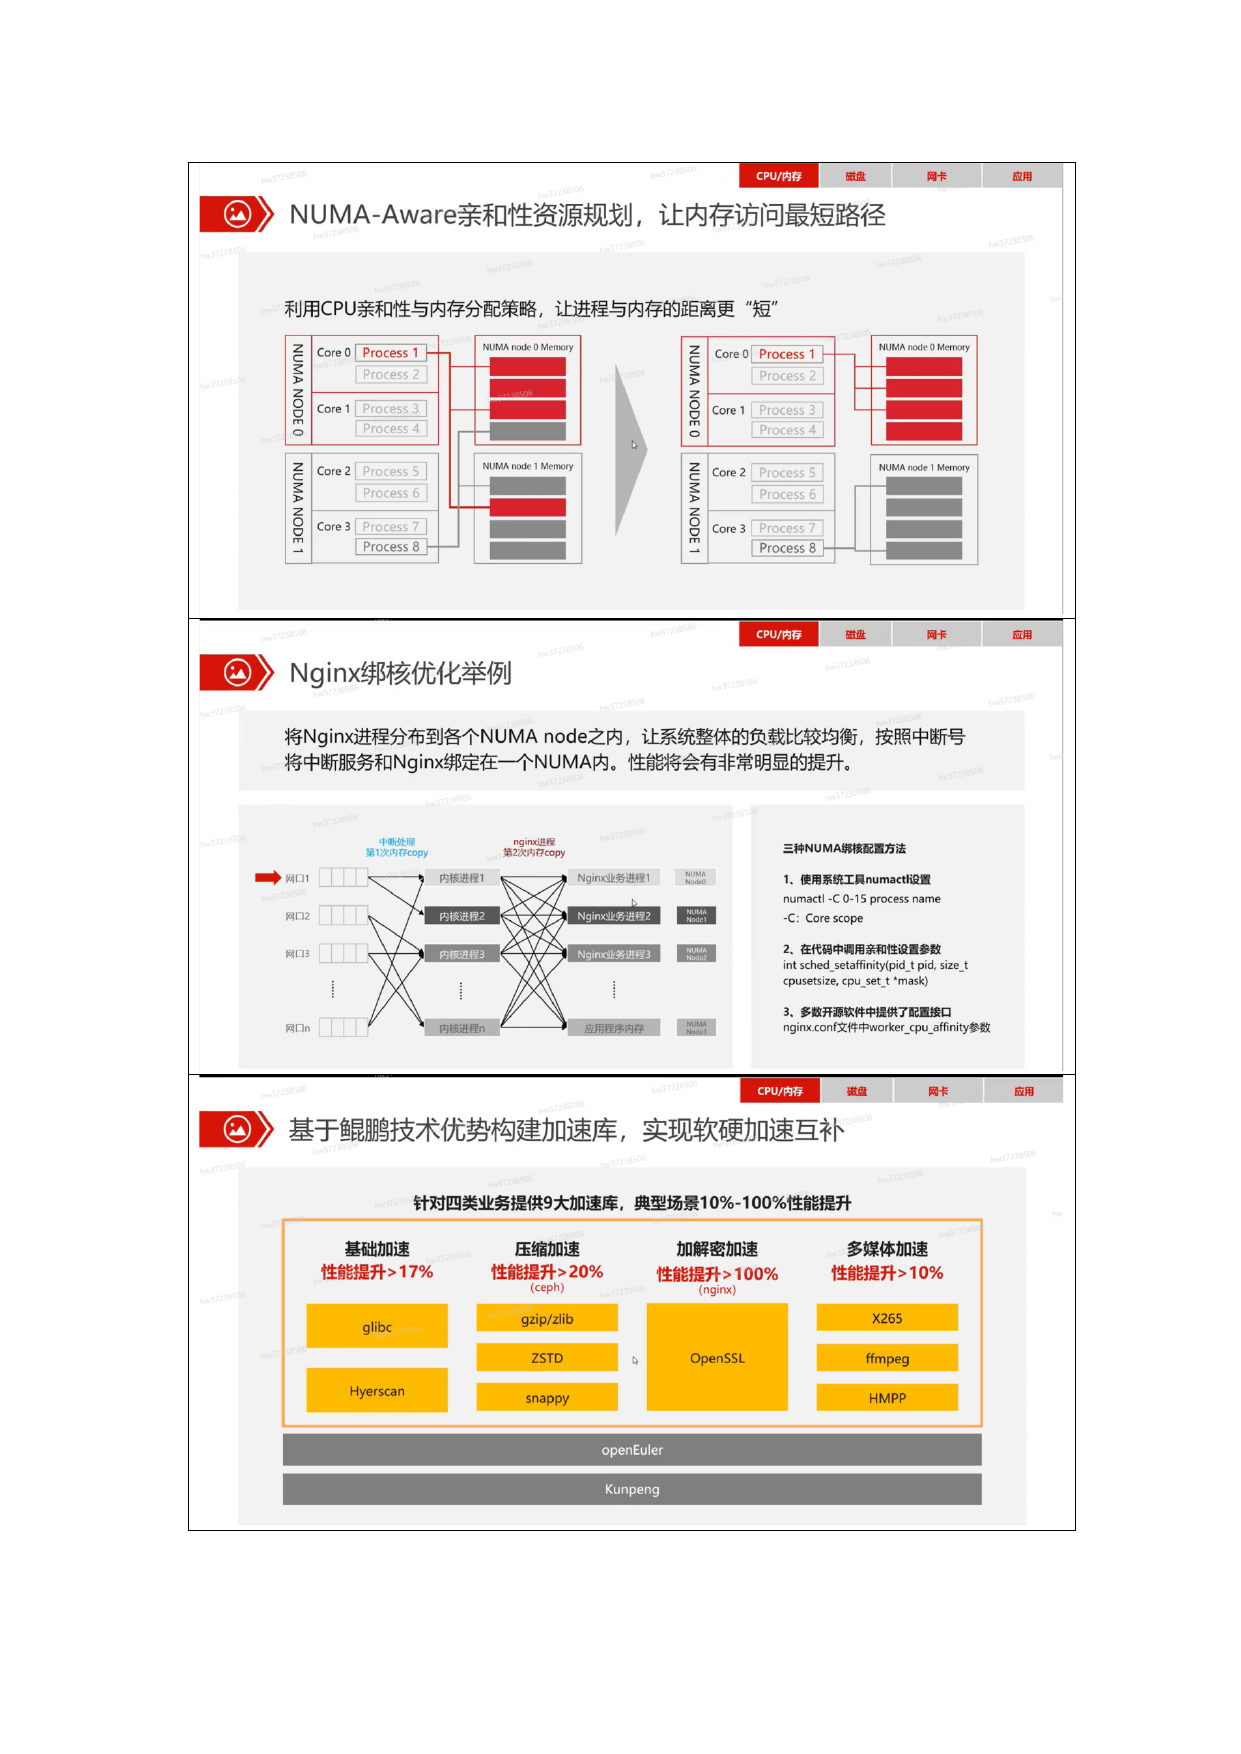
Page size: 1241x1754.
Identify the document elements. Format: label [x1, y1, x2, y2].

table_cell [189, 1075, 1075, 1530]
table_cell [189, 619, 1075, 1074]
table_cell [189, 163, 1075, 618]
picture [199, 619, 1064, 1071]
picture [199, 163, 1064, 614]
picture [199, 1075, 1064, 1526]
